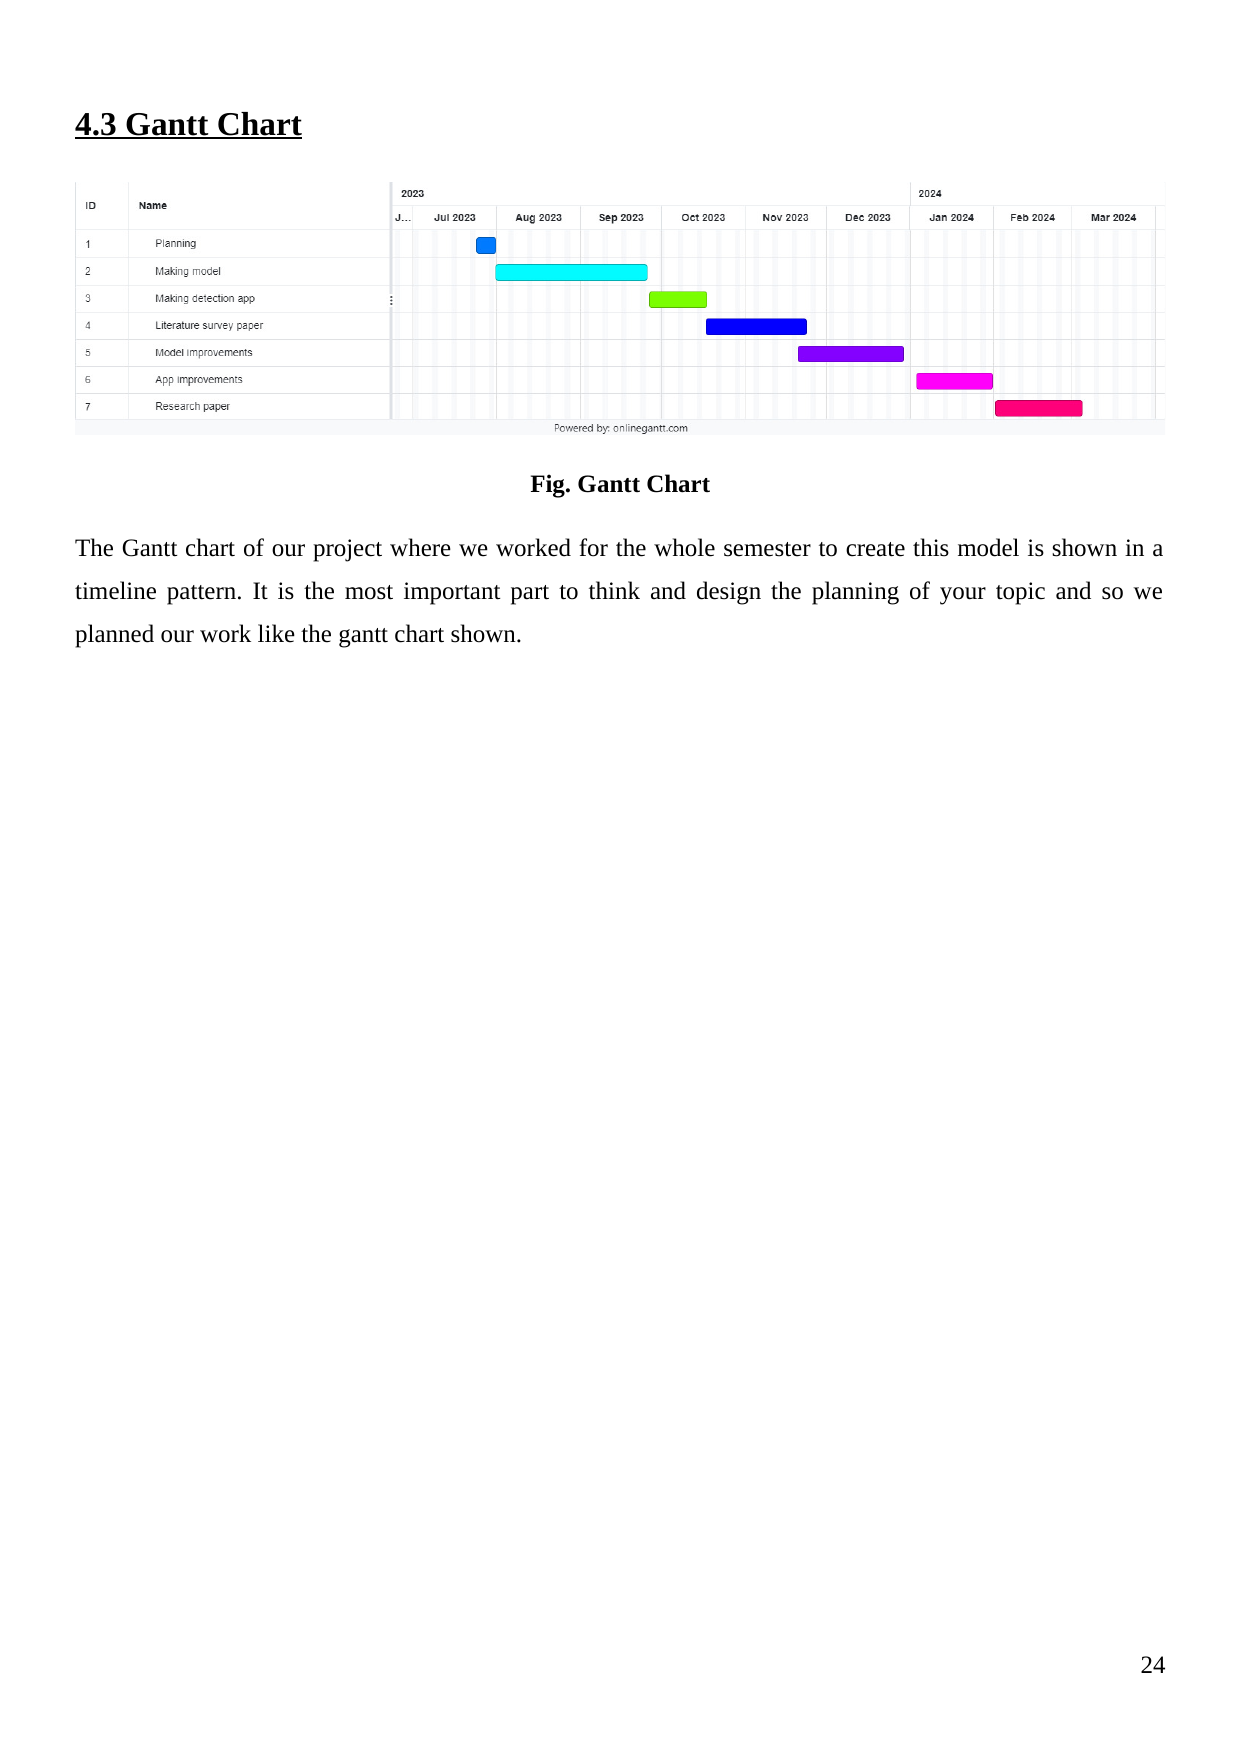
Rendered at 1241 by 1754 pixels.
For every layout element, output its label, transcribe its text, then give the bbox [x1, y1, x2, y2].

text The Gantt chart of our project where we worked for the whole semester to create this model is shown in a timeline pattern. It is the most important part to think and design the planning of your topic and so we planned our work like the gantt chart shown. [75, 533, 1165, 648]
text Fig. Gantt Chart [75, 469, 1165, 498]
text 4.3 Gantt Chart [75, 104, 1165, 142]
picture [75, 182, 1166, 435]
